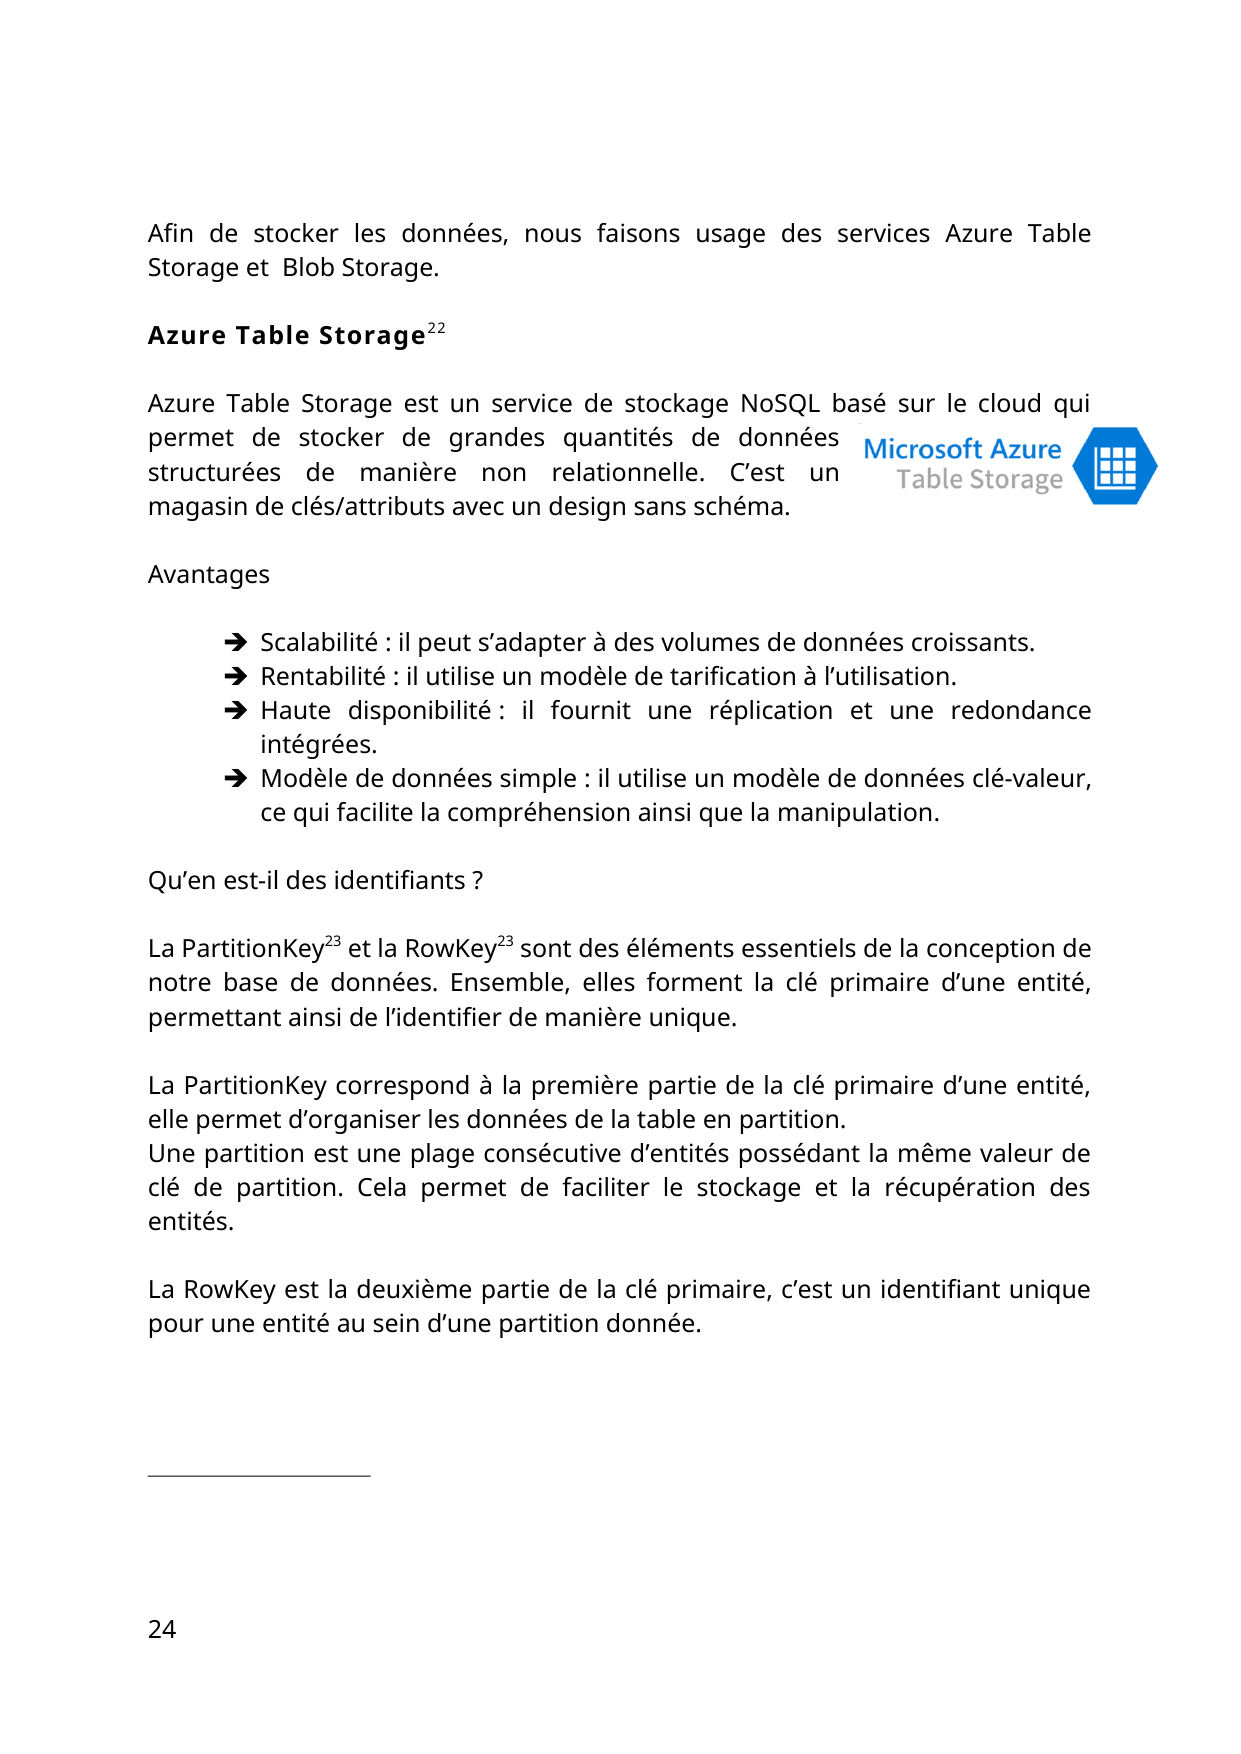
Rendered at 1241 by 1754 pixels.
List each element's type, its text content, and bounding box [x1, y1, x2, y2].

list Modèle de données simple : il utilise un modèle de données clé-valeur, ce qui facilite la compréhension ainsi que la manipulation. [223, 761, 1093, 829]
text La PartitionKey23 et la RowKey23 sont des éléments essentiels de la conception de notre base de données. Ensemble, elles forment la clé primaire d’une entité, permettant ainsi de l’identifier de manière unique. [148, 931, 1093, 1033]
text Azure Table Storage est un service de stockage NoSQL basé sur le cloud qui permet de stocker de grandes quantités de données structurées de manière non relationnelle. C’est un magasin de clés/attributs avec un design sans schéma. [148, 386, 1093, 522]
text Une partition est une plage consécutive d’entités possédant la même valeur de clé de partition. Cela permet de faciliter le stockage et la récupération des entités. [148, 1135, 1093, 1238]
text Azure Table Storage22 [148, 318, 1093, 352]
text Qu’en est-il des identifiants ? [148, 863, 1093, 897]
text La PartitionKey correspond à la première partie de la clé primaire d’une entité, elle permet d’organiser les données de la table en partition. [148, 1067, 1093, 1135]
list Rentabilité : il utilise un modèle de tarification à l’utilisation. [223, 658, 1093, 693]
text Afin de stocker les données, nous faisons usage des services Azure Table Storage et Blob Storage. [148, 216, 1093, 284]
text La RowKey est la deuxième partie de la clé primaire, c’est un identifiant unique pour une entité au sein d’une partition donnée. [148, 1272, 1093, 1340]
list Scalabilité : il peut s’adapter à des volumes de données croissants. [223, 624, 1093, 658]
text Avantages [148, 556, 1093, 590]
list Haute disponibilité : il fournit une réplication et une redondance intégrées. [223, 693, 1093, 761]
picture [859, 423, 1161, 513]
